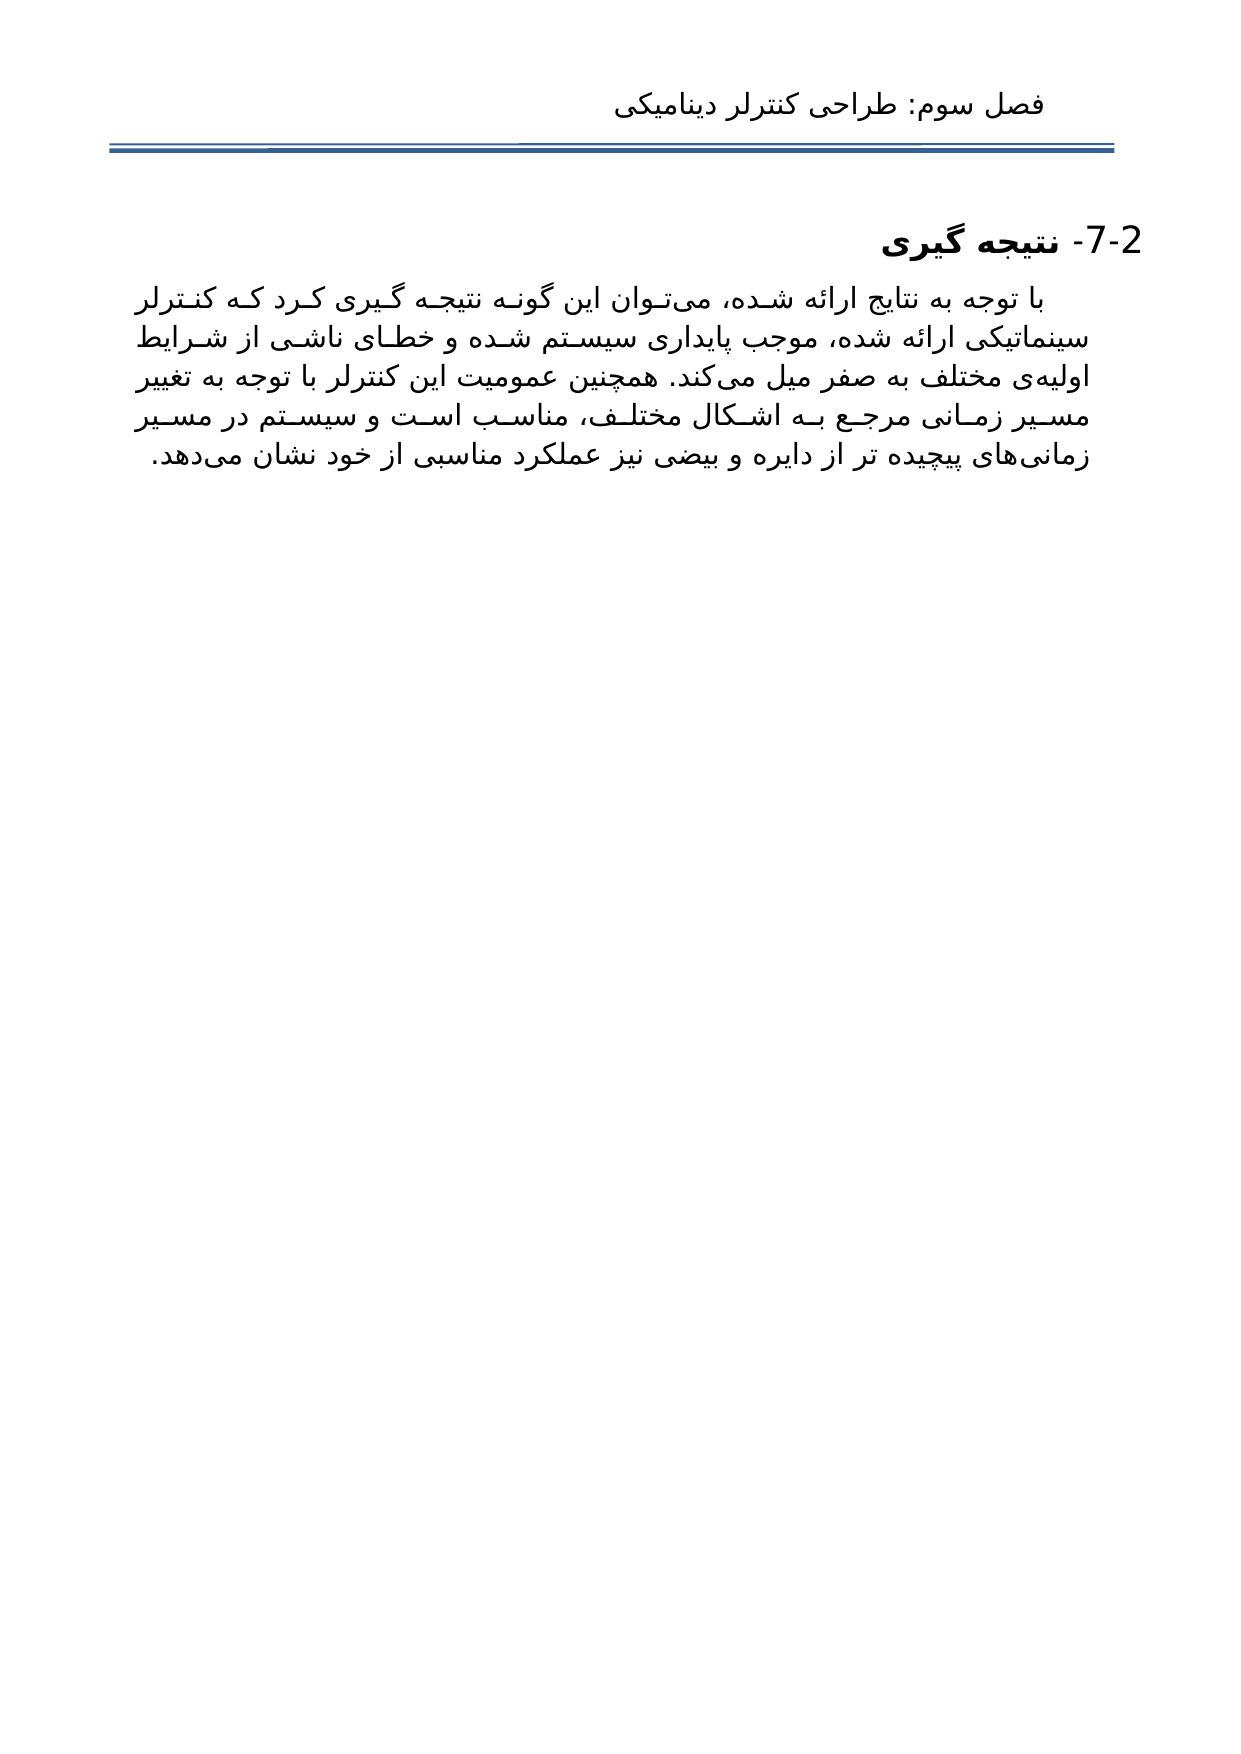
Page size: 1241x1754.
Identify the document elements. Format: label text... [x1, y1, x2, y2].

text با توجه به نتایج ارائه شده، می‌توان این گونه نتیجه گیری کرد که کنترلر سینماتیکی ارائه شده، موجب پایداری سیستم شده و خطای ناشی از شرایط اولیه‌ی مختلف به صفر میل می‌کند. همچنین عمومیت این کنترلر با توجه به تغییر مسیر زمانی مرجع به اشکال مختلف، مناسب است و سیستم در مسیر زمانی‌های پیچیده تر از دایره و بیضی نیز عملکرد مناسبی از خود نشان می‌دهد. [135, 281, 1090, 471]
subtitle نتیجه گیری [135, 219, 1060, 262]
